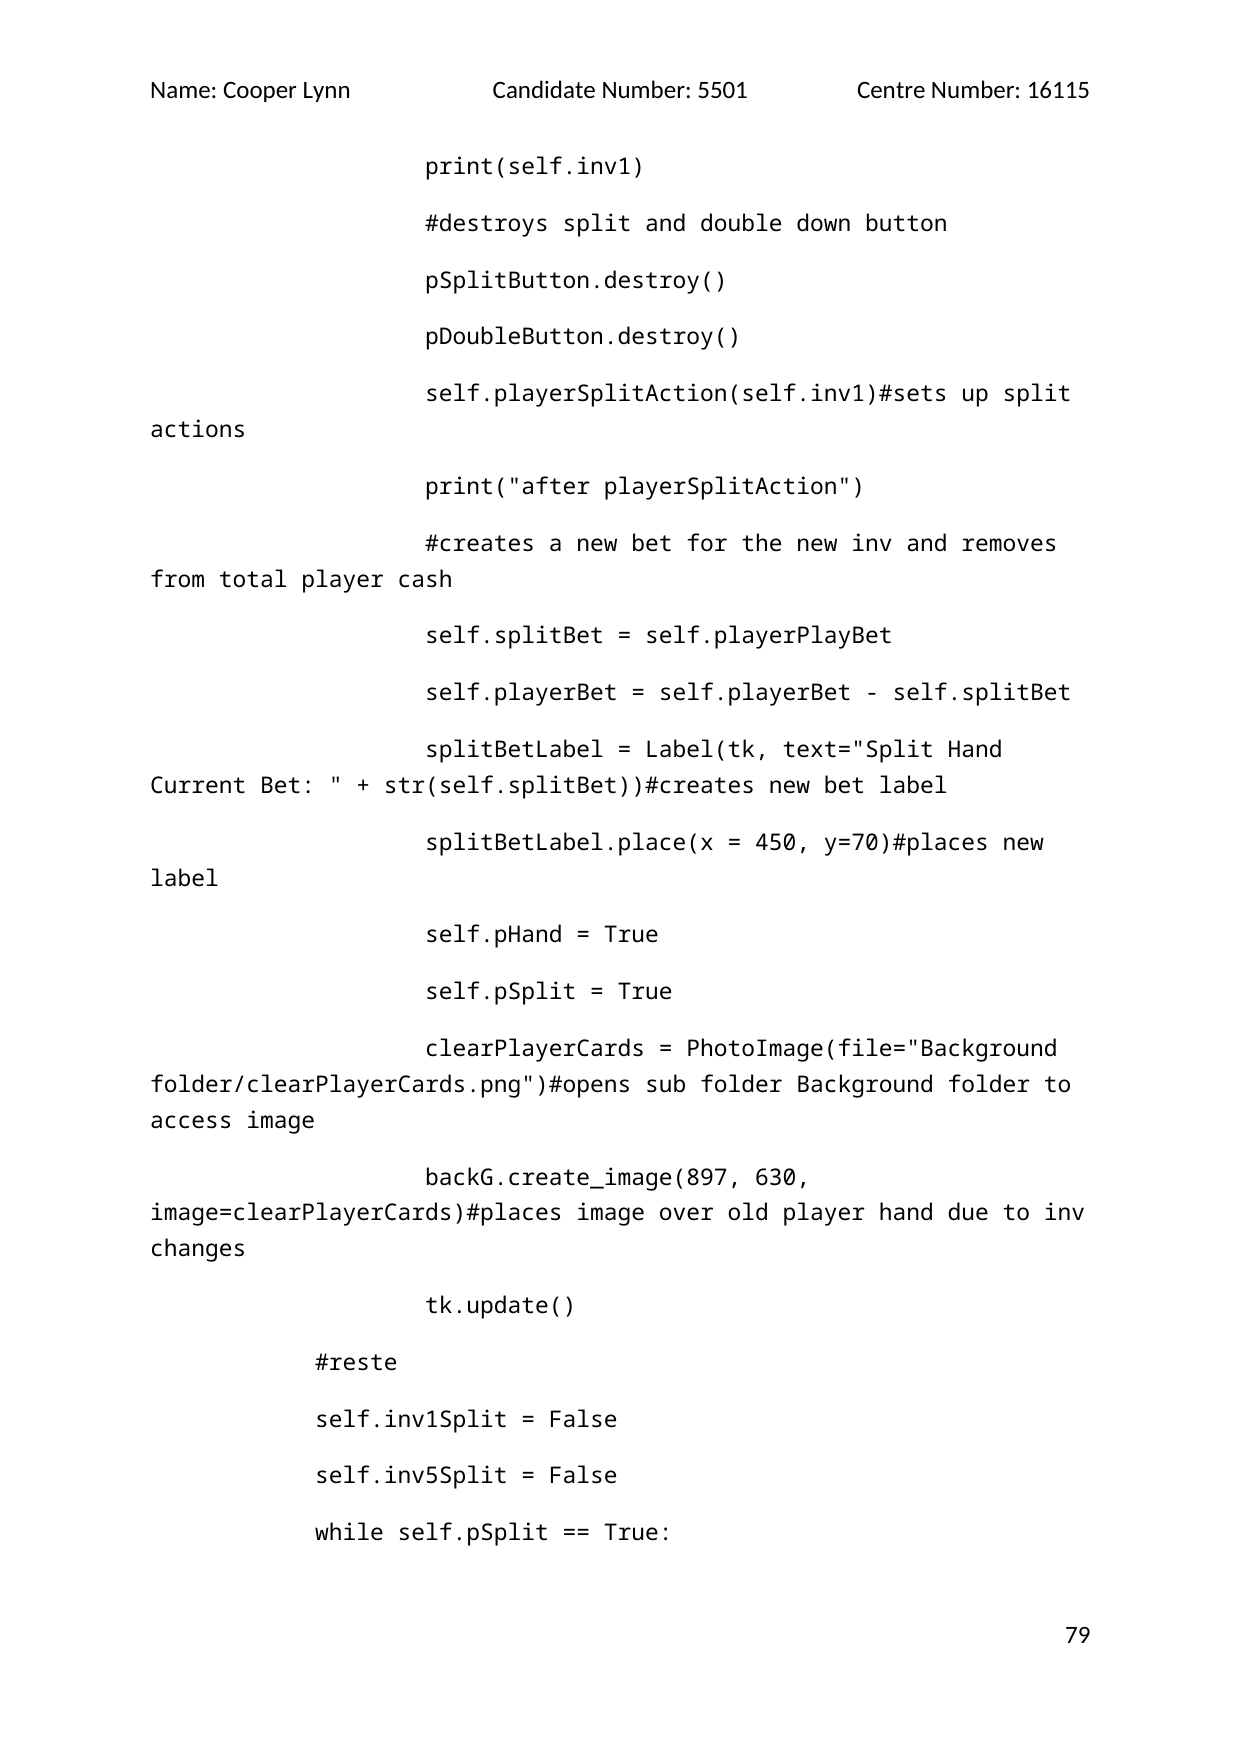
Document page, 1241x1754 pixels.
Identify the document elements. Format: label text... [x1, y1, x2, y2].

text #reste [150, 1346, 1090, 1377]
text clearPlayerCards = PhotoImage(file="Background folder/clearPlayerCards.png")#opens sub folder Background folder to access image [150, 1032, 1090, 1135]
text self.splitBet = self.playerPlayBet [150, 619, 1090, 651]
text #destroys split and double down button [150, 207, 1090, 238]
text print(self.inv1) [150, 150, 1090, 181]
text backG.create_image(897, 630, image=clearPlayerCards)#places image over old player hand due to inv changes [150, 1160, 1090, 1263]
text self.playerSplitAction(self.inv1)#sets up split actions [150, 377, 1090, 444]
text splitBetLabel = Label(tk, text="Split Hand Current Bet: " + str(self.splitBet))#creates new bet label [150, 733, 1090, 800]
text splitBetLabel.place(x = 450, y=70)#places new label [150, 826, 1090, 893]
text self.inv5Split = False [150, 1459, 1090, 1491]
text self.playerBet = self.playerBet - self.splitBet [150, 676, 1090, 707]
text print("after playerSplitAction") [150, 470, 1090, 501]
text #creates a new bet for the new inv and removes from total player cash [150, 527, 1090, 594]
text self.inv1Split = False [150, 1403, 1090, 1434]
text self.pSplit = True [150, 975, 1090, 1006]
text pSplitButton.destroy() [150, 263, 1090, 295]
text while self.pSplit == True: [150, 1516, 1090, 1547]
text pDoubleButton.destroy() [150, 320, 1090, 352]
text self.pHand = True [150, 918, 1090, 949]
text tk.update() [150, 1289, 1090, 1320]
